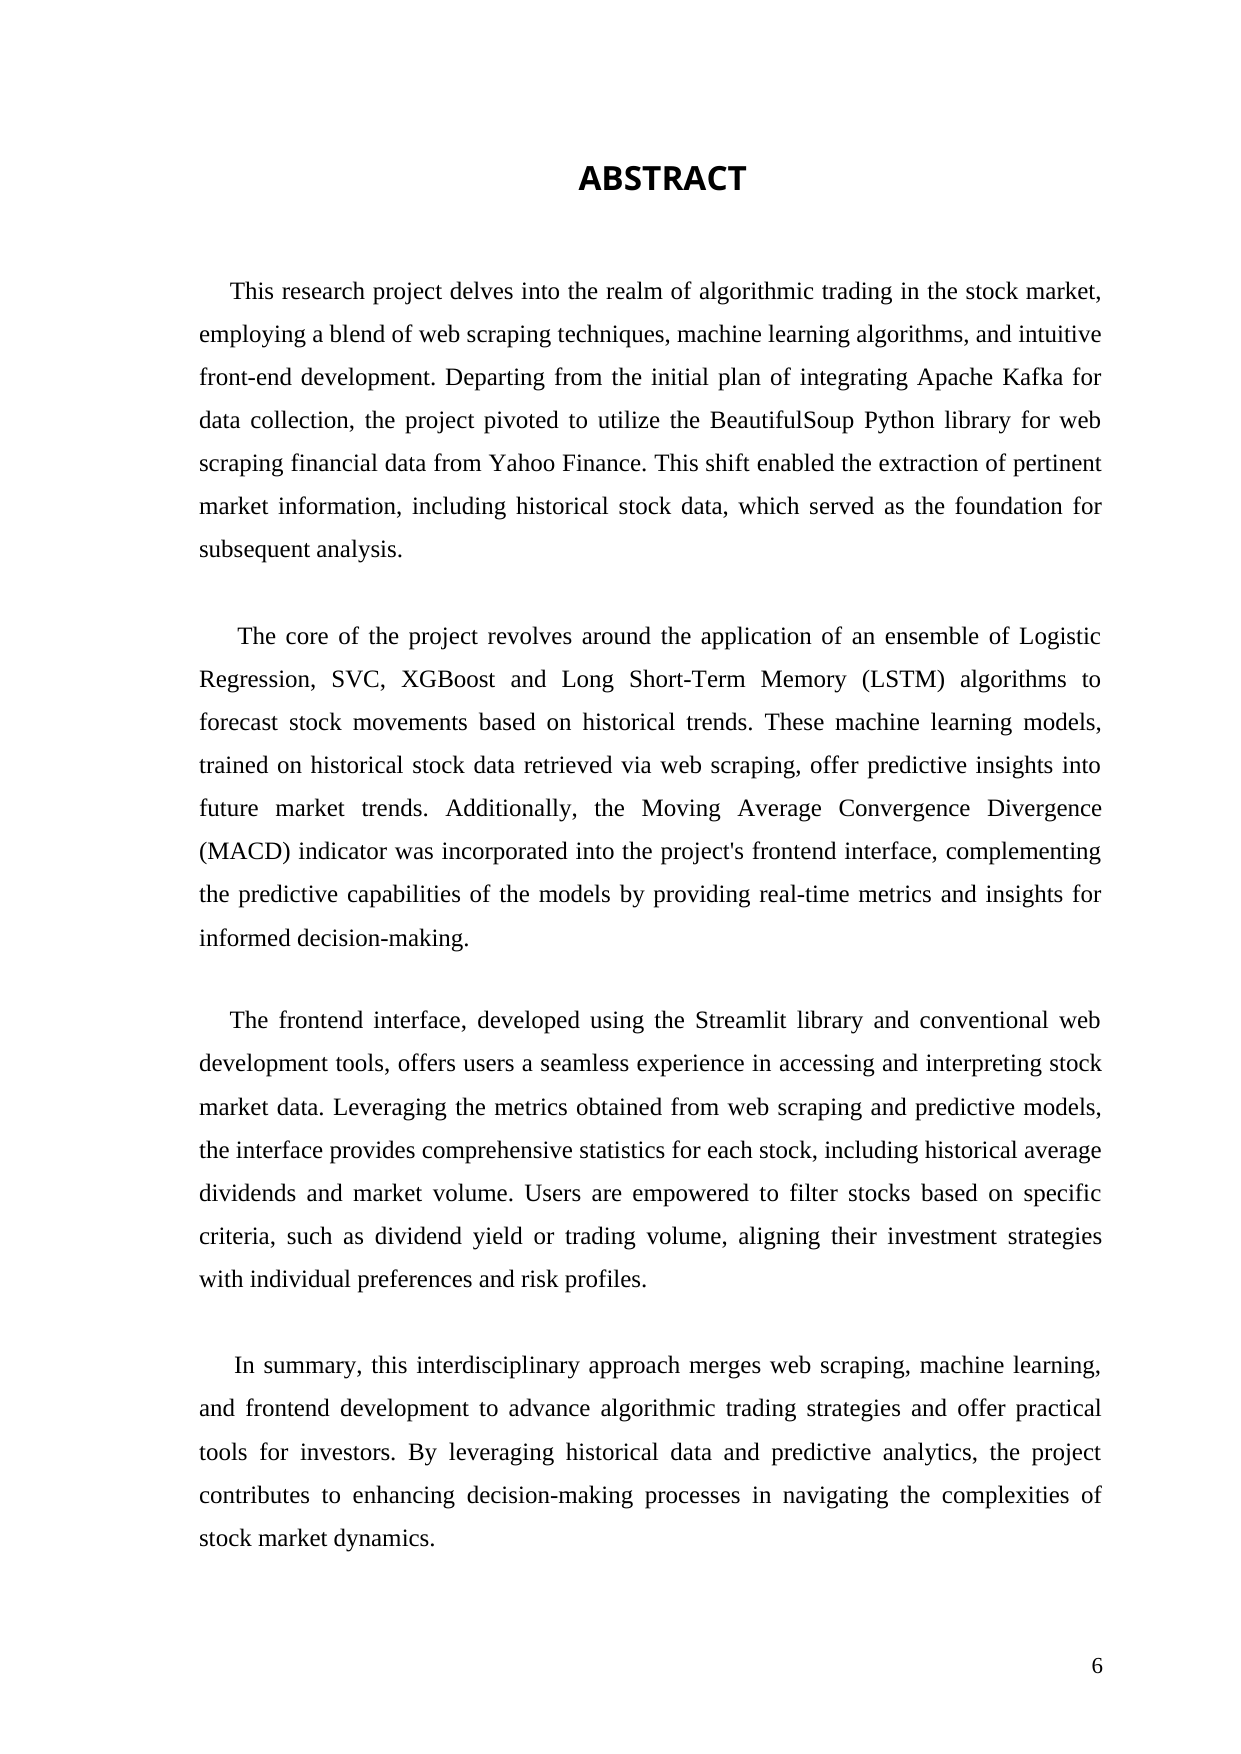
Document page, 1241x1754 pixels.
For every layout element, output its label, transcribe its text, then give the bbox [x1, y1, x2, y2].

text ABSTRACT [227, 154, 1098, 200]
text In summary, this interdisciplinary approach merges web scraping, machine learning, and frontend development to advance algorithmic trading strategies and offer practical tools for investors. By leveraging historical data and predictive analytics, the project contributes to enhancing decision-making processes in navigating the complexities of stock market dynamics. [199, 1350, 1103, 1552]
text The core of the project revolves around the application of an ensemble of Logistic Regression, SVC, XGBoost and Long Short-Term Memory (LSTM) algorithms to forecast stock movements based on historical trends. These machine learning models, trained on historical stock data retrieved via web scraping, offer predictive insights into future market trends. Additionally, the Moving Average Convergence Divergence (MACD) indicator was incorporated into the project's frontend interface, complementing the predictive capabilities of the models by providing real-time metrics and insights for informed decision-making. [199, 621, 1103, 951]
text The frontend interface, developed using the Streamlit library and conventional web development tools, offers users a seamless experience in accessing and interpreting stock market data. Leveraging the metrics obtained from web scraping and predictive models, the interface provides comprehensive statistics for each stock, including historical average dividends and market volume. Users are empowered to filter stocks based on specific criteria, such as dividend yield or trading volume, aligning their investment strategies with individual preferences and risk profiles. [199, 1005, 1103, 1293]
text This research project delves into the realm of algorithmic trading in the stock market, employing a blend of web scraping techniques, machine learning algorithms, and intuitive front-end development. Departing from the initial plan of integrating Apache Kafka for data collection, the project pivoted to utilize the BeautifulSoup Python library for web scraping financial data from Yahoo Finance. This shift enabled the extraction of pertinent market information, including historical stock data, which served as the foundation for subsequent analysis. [199, 276, 1103, 563]
